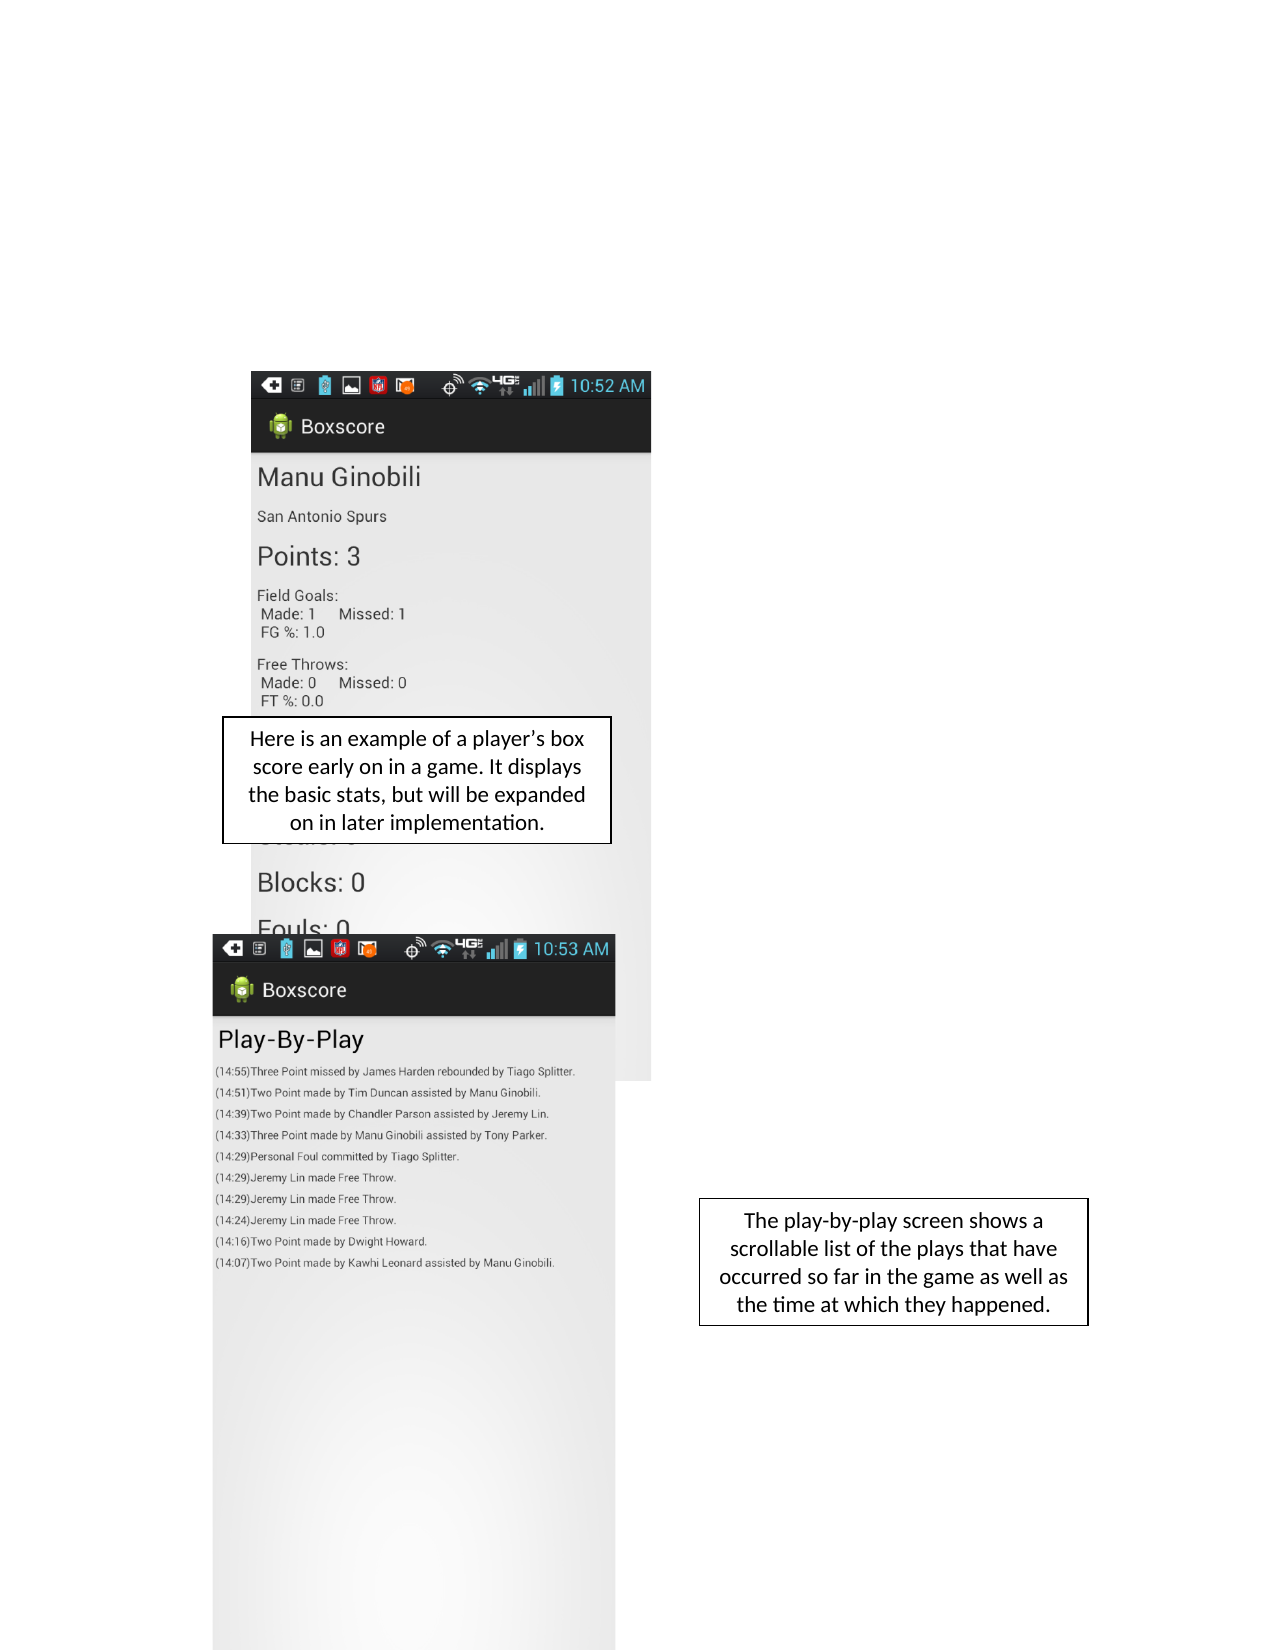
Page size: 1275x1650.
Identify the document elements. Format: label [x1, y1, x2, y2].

picture [212, 371, 652, 1650]
